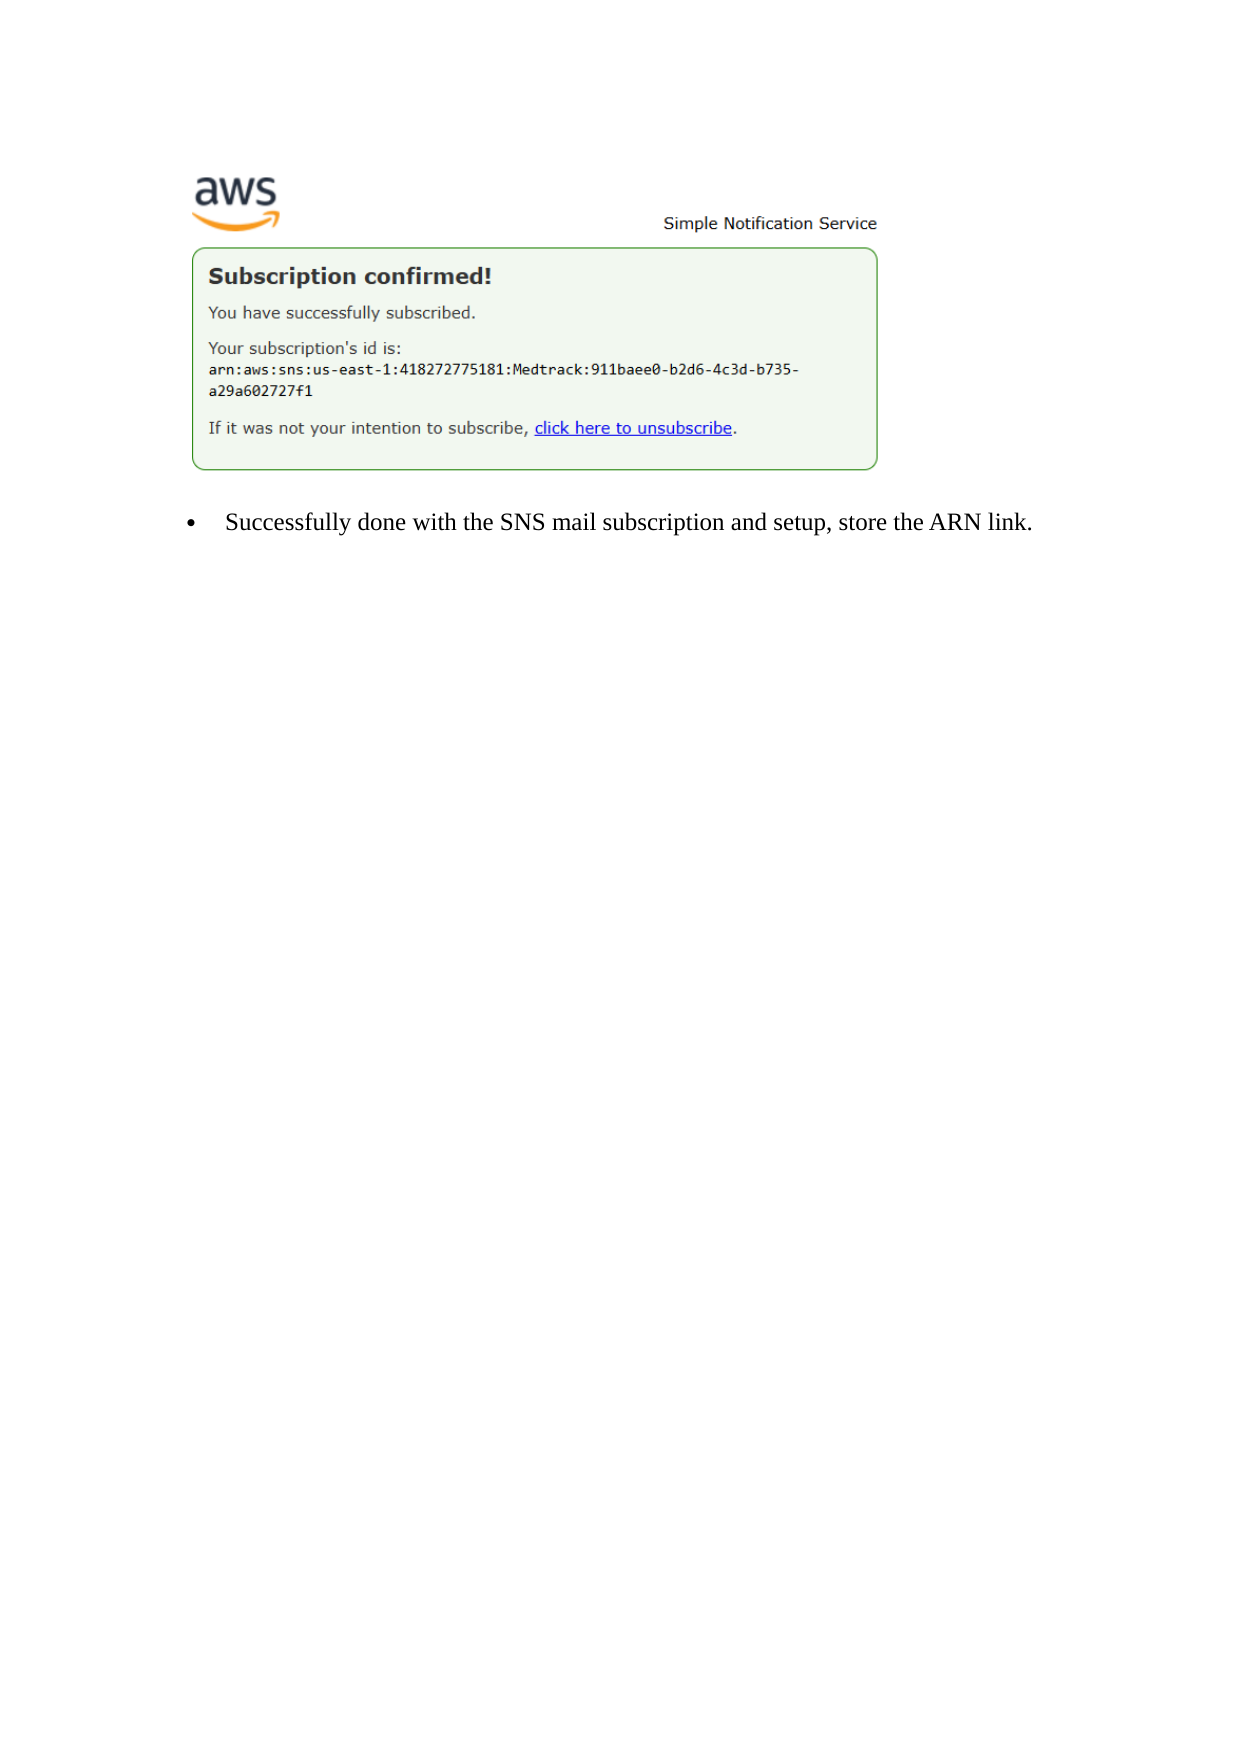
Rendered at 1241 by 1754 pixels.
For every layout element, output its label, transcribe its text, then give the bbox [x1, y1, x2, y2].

picture [152, 150, 936, 486]
list Successfully done with the SNS mail subscription and setup, store the ARN link. [187, 507, 1090, 536]
